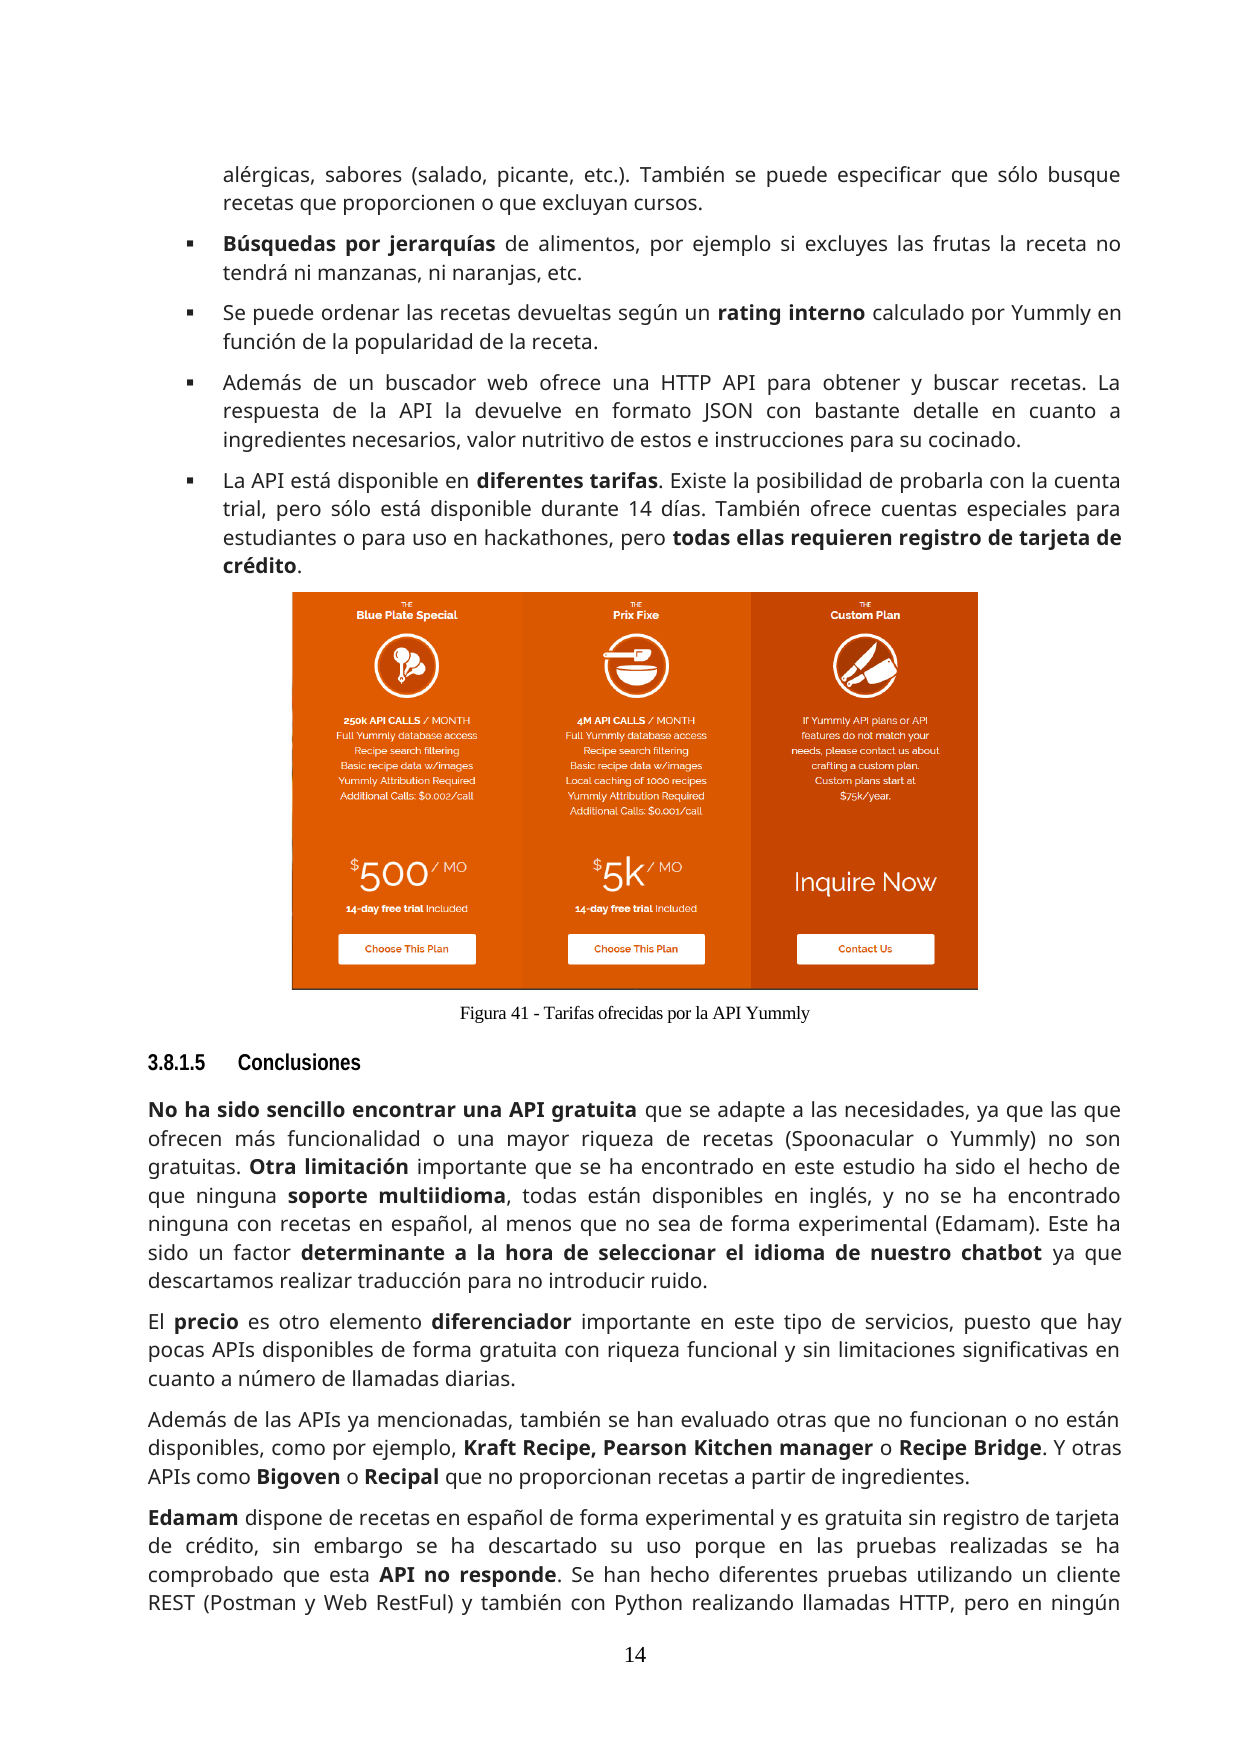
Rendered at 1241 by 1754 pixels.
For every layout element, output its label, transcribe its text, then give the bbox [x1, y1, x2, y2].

list Además de un buscador web ofrece una HTTP API para obtener y buscar recetas. La respuesta de la API la devuelve en formato JSON con bastante detalle en cuanto a ingredientes necesarios, valor nutritivo de estos e instrucciones para su cocinado. [185, 368, 1122, 453]
picture [291, 592, 978, 990]
list Búsquedas por jerarquías de alimentos, por ejemplo si excluyes las frutas la receta no tendrá ni manzanas, ni naranjas, etc. [185, 229, 1122, 286]
list La API está disponible en diferentes tarifas. Existe la posibilidad de probarla con la cuenta trial, pero sólo está disponible durante 14 días. También ofrece cuentas especiales para estudiantes o para uso en hackathones, pero todas ellas requieren registro de tarjeta de crédito. [185, 466, 1122, 579]
text El precio es otro elemento diferenciador importante en este tipo de servicios, puesto que hay pocas APIs disponibles de forma gratuita con riqueza funcional y sin limitaciones significativas en cuanto a número de llamadas diarias. [148, 1307, 1122, 1392]
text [148, 1503, 1122, 1617]
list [185, 160, 1122, 217]
text Además de las APIs ya mencionadas, también se han evaluado otras que no funcionan o no están disponibles, como por ejemplo, Kraft Recipe, Pearson Kitchen manager o Recipe Bridge. Y otras APIs como Bigoven o Recipal que no proporcionan recetas a partir de ingredientes. [148, 1405, 1122, 1490]
list Se puede ordenar las recetas devueltas según un rating interno calculado por Yummly en función de la popularidad de la receta. [185, 298, 1122, 355]
text Figura 41 - Tarifas ofrecidas por la API Yummly [148, 1002, 1122, 1023]
subtitle Conclusiones [148, 1048, 1122, 1075]
text No ha sido sencillo encontrar una API gratuita que se adapte a las necesidades, ya que las que ofrecen más funcionalidad o una mayor riqueza de recetas (Spoonacular o Yummly) no son gratuitas. Otra limitación importante que se ha encontrado en este estudio ha sido el hecho de que ninguna soporte multiidioma, todas están disponibles en inglés, y no se ha encontrado ninguna con recetas en español, al menos que no sea de forma experimental (Edamam). Este ha sido un factor determinante a la hora de seleccionar el idioma de nuestro chatbot ya que descartamos realizar traducción para no introducir ruido. [148, 1096, 1122, 1295]
